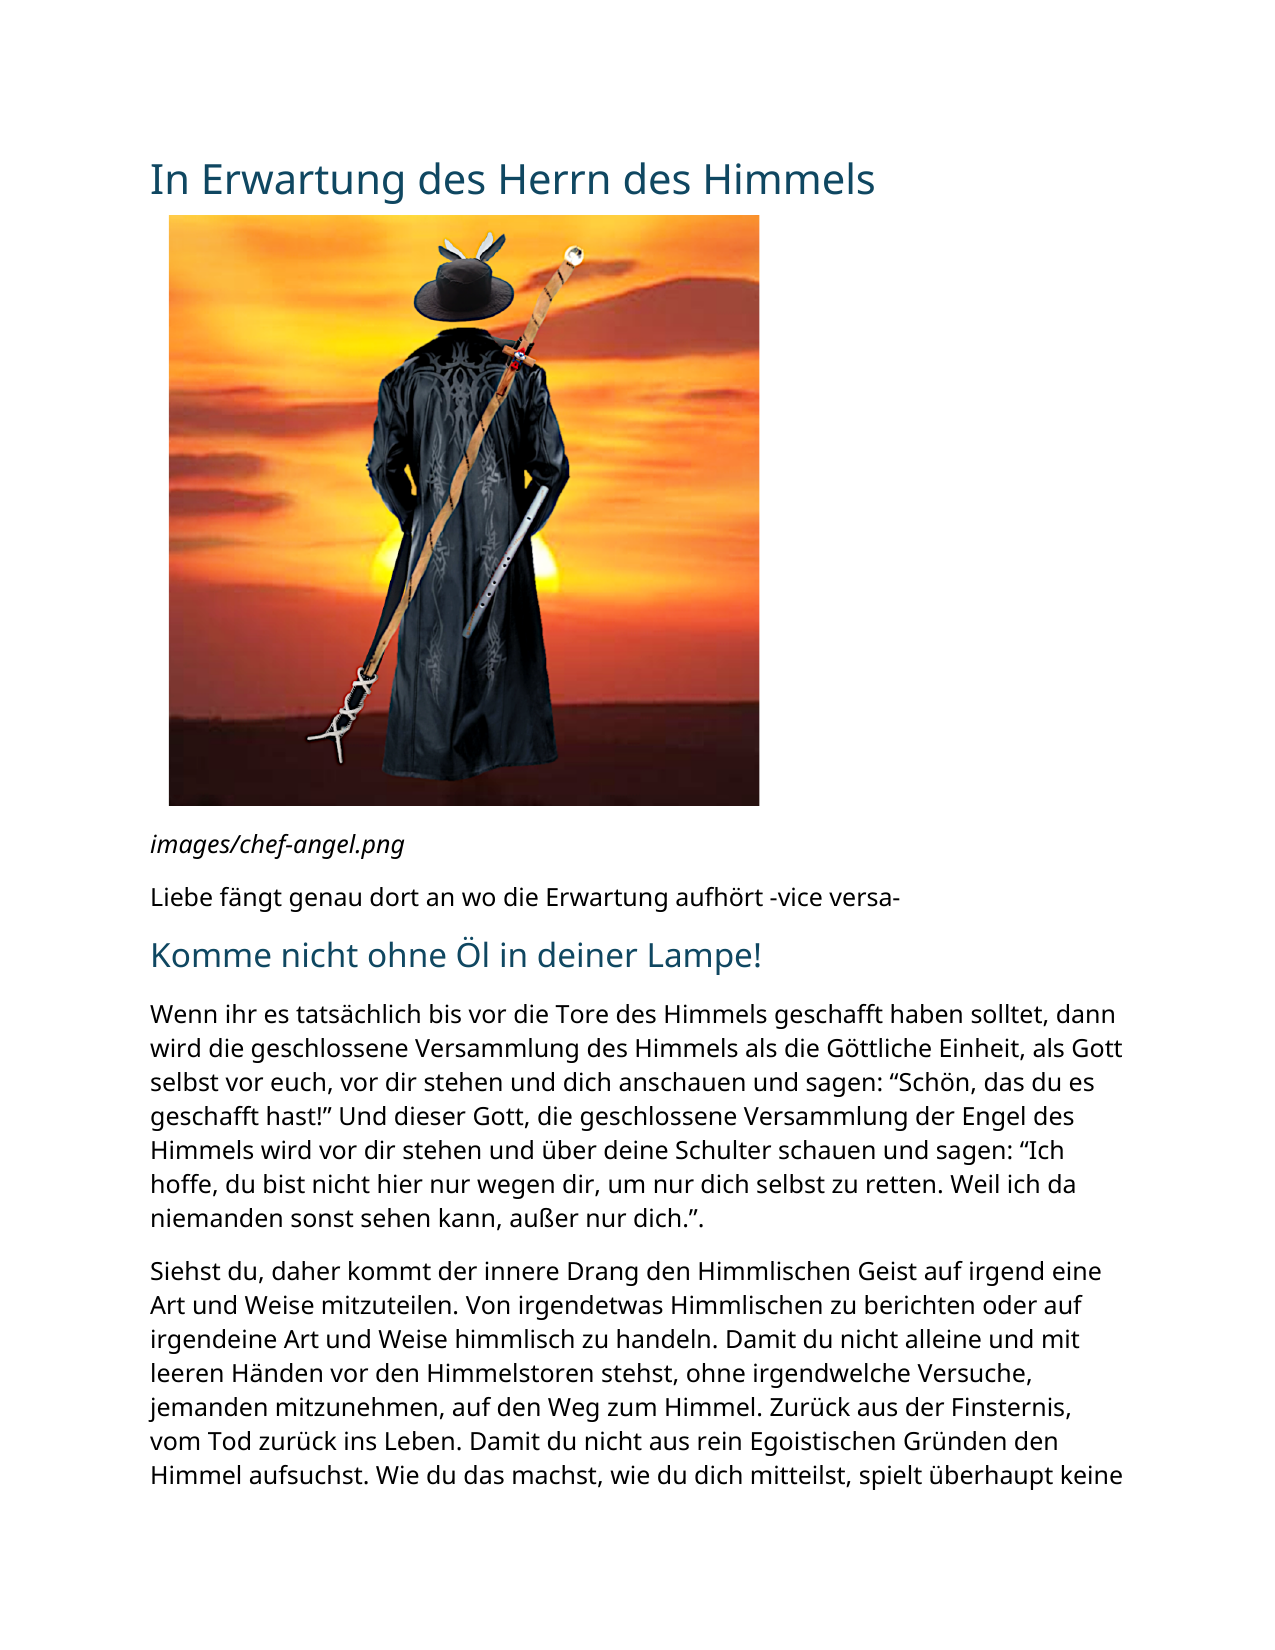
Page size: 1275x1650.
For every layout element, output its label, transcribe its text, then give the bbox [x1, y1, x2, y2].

subtitle Komme nicht ohne Öl in deiner Lampe! [150, 932, 1125, 977]
text Wenn ihr es tatsächlich bis vor die Tore des Himmels geschafft haben solltet, dann wird die geschlossene Versammlung des Himmels als die Göttliche Einheit, als Gott selbst vor euch, vor dir stehen und dich anschauen und sagen: “Schön, das du es geschafft hast!” Und dieser Gott, die geschlossene Versammlung der Engel des Himmels wird vor dir stehen und über deine Schulter schauen und sagen: “Ich hoffe, du bist nicht hier nur wegen dir, um nur dich selbst zu retten. Weil ich da niemanden sonst sehen kann, außer nur dich.”. [150, 996, 1125, 1235]
picture [168, 215, 760, 806]
text images/chef-angel.png [150, 826, 1125, 861]
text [150, 1253, 1125, 1492]
text Liebe fängt genau dort an wo die Erwartung aufhört -vice versa- [150, 879, 1125, 913]
subtitle In Erwartung des Herrn des Himmels [150, 150, 1125, 207]
